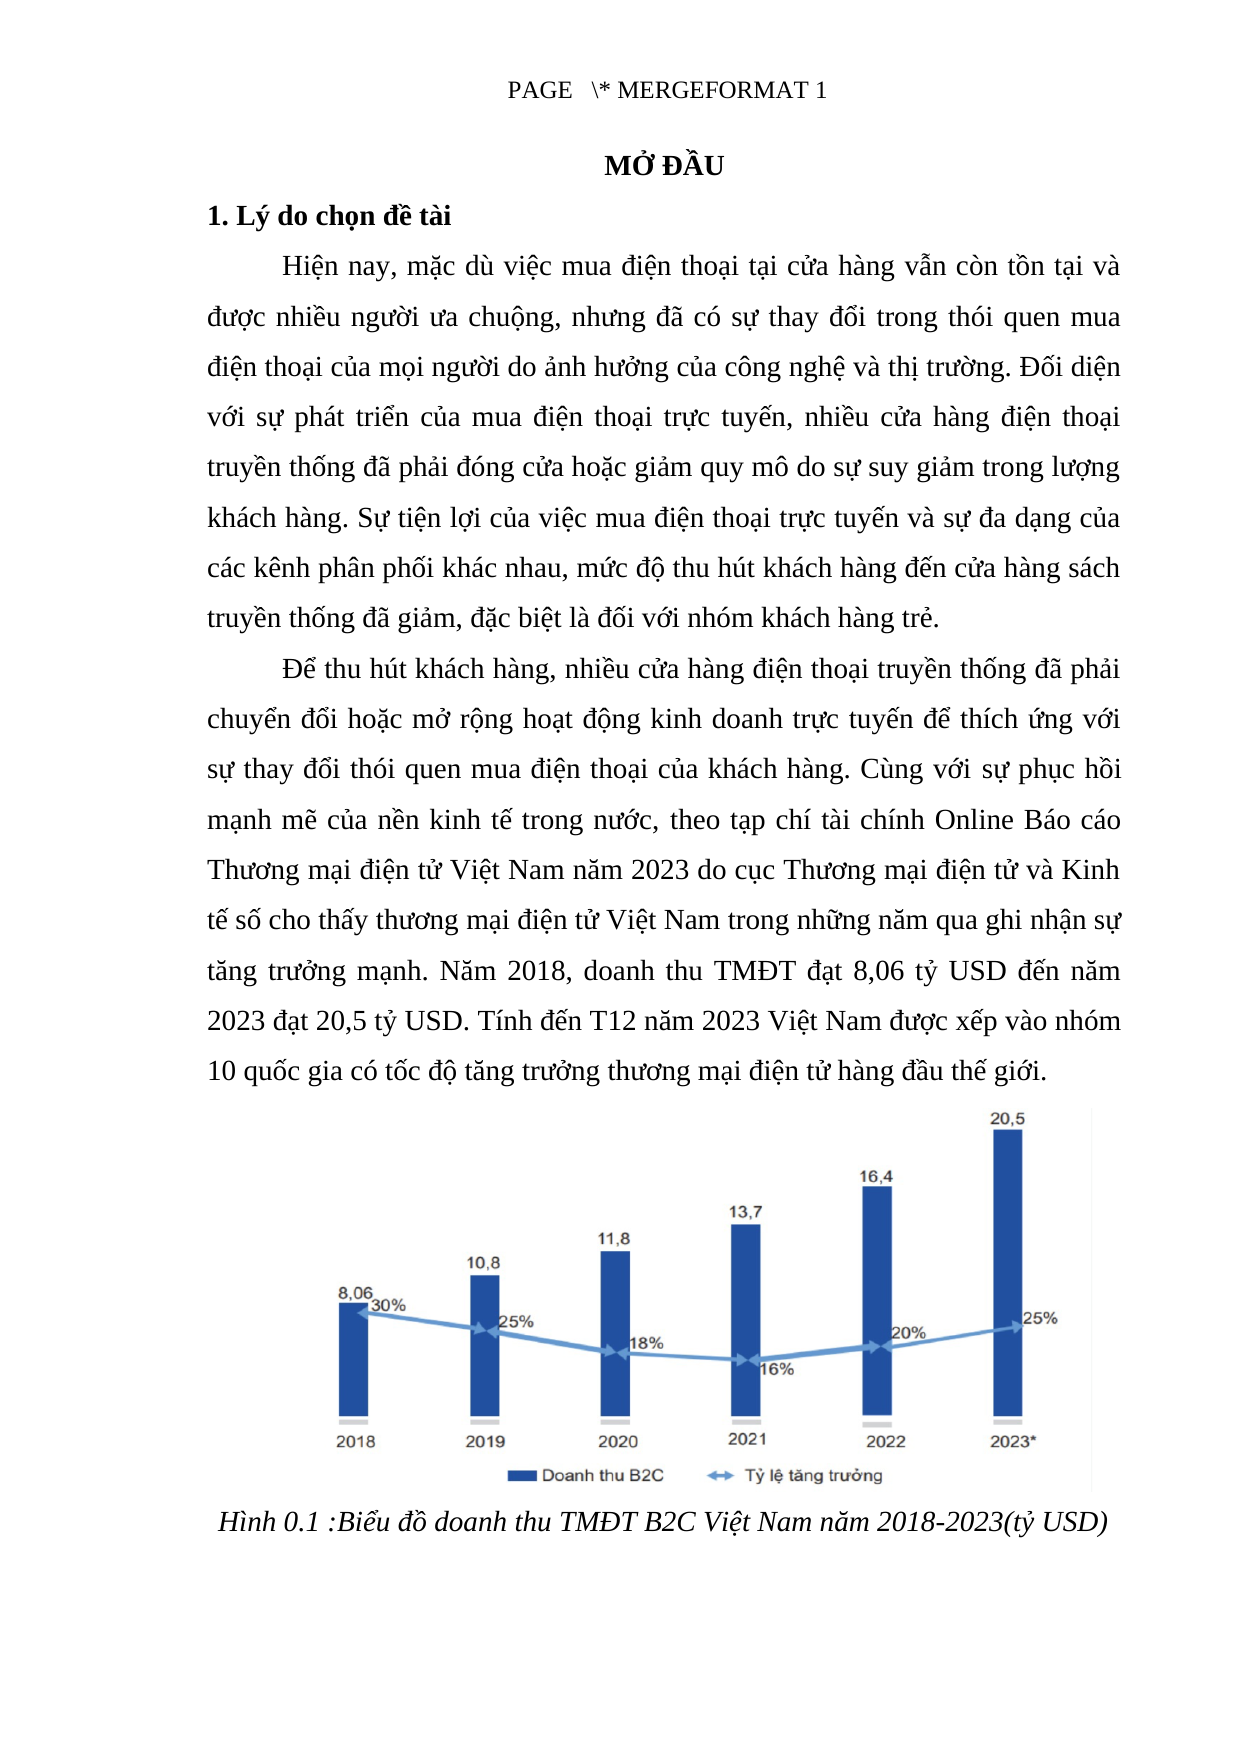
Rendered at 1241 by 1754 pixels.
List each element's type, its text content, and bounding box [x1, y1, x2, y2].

picture [281, 1103, 1093, 1492]
text 1. Lý do chọn đề tài [207, 198, 1122, 232]
text Hình 0.1 :Biểu đồ doanh thu TMĐT B2C Việt Nam năm 2018-2023(tỷ USD) [207, 1504, 1122, 1538]
text Để thu hút khách hàng, nhiều cửa hàng điện thoại truyền thống đã phải chuyển đổi hoặc mở rộng hoạt động kinh doanh trực tuyến để thích ứng với sự thay đổi thói quen mua điện thoại của khách hàng. Cùng với sự phục hồi mạnh mẽ của nền kinh tế trong nước, theo tạp chí tài chính Online Báo cáo Thương mại điện tử Việt Nam năm 2023 do cục Thương mại điện tử và Kinh tế số cho thấy thương mại điện tử Việt Nam trong những năm qua ghi nhận sự tăng trưởng mạnh. Năm 2018, doanh thu TMĐT đạt 8,06 tỷ USD đến năm 2023 đạt 20,5 tỷ USD. Tính đến T12 năm 2023 Việt Nam được xếp vào nhóm 10 quốc gia có tốc độ tăng trưởng thương mại điện tử hàng đầu thế giới. [207, 651, 1122, 1087]
text Hiện nay, mặc dù việc mua điện thoại tại cửa hàng vẫn còn tồn tại và được nhiều người ưa chuộng, nhưng đã có sự thay đổi trong thói quen mua điện thoại của mọi người do ảnh hưởng của công nghệ và thị trường. Đối diện với sự phát triển của mua điện thoại trực tuyến, nhiều cửa hàng điện thoại truyền thống đã phải đóng cửa hoặc giảm quy mô do sự suy giảm trong lượng khách hàng. Sự tiện lợi của việc mua điện thoại trực tuyến và sự đa dạng của các kênh phân phối khác nhau, mức độ thu hút khách hàng đến cửa hàng sách truyền thống đã giảm, đặc biệt là đối với nhóm khách hàng trẻ. [207, 248, 1122, 634]
title MỞ ĐẦU [207, 148, 1122, 181]
